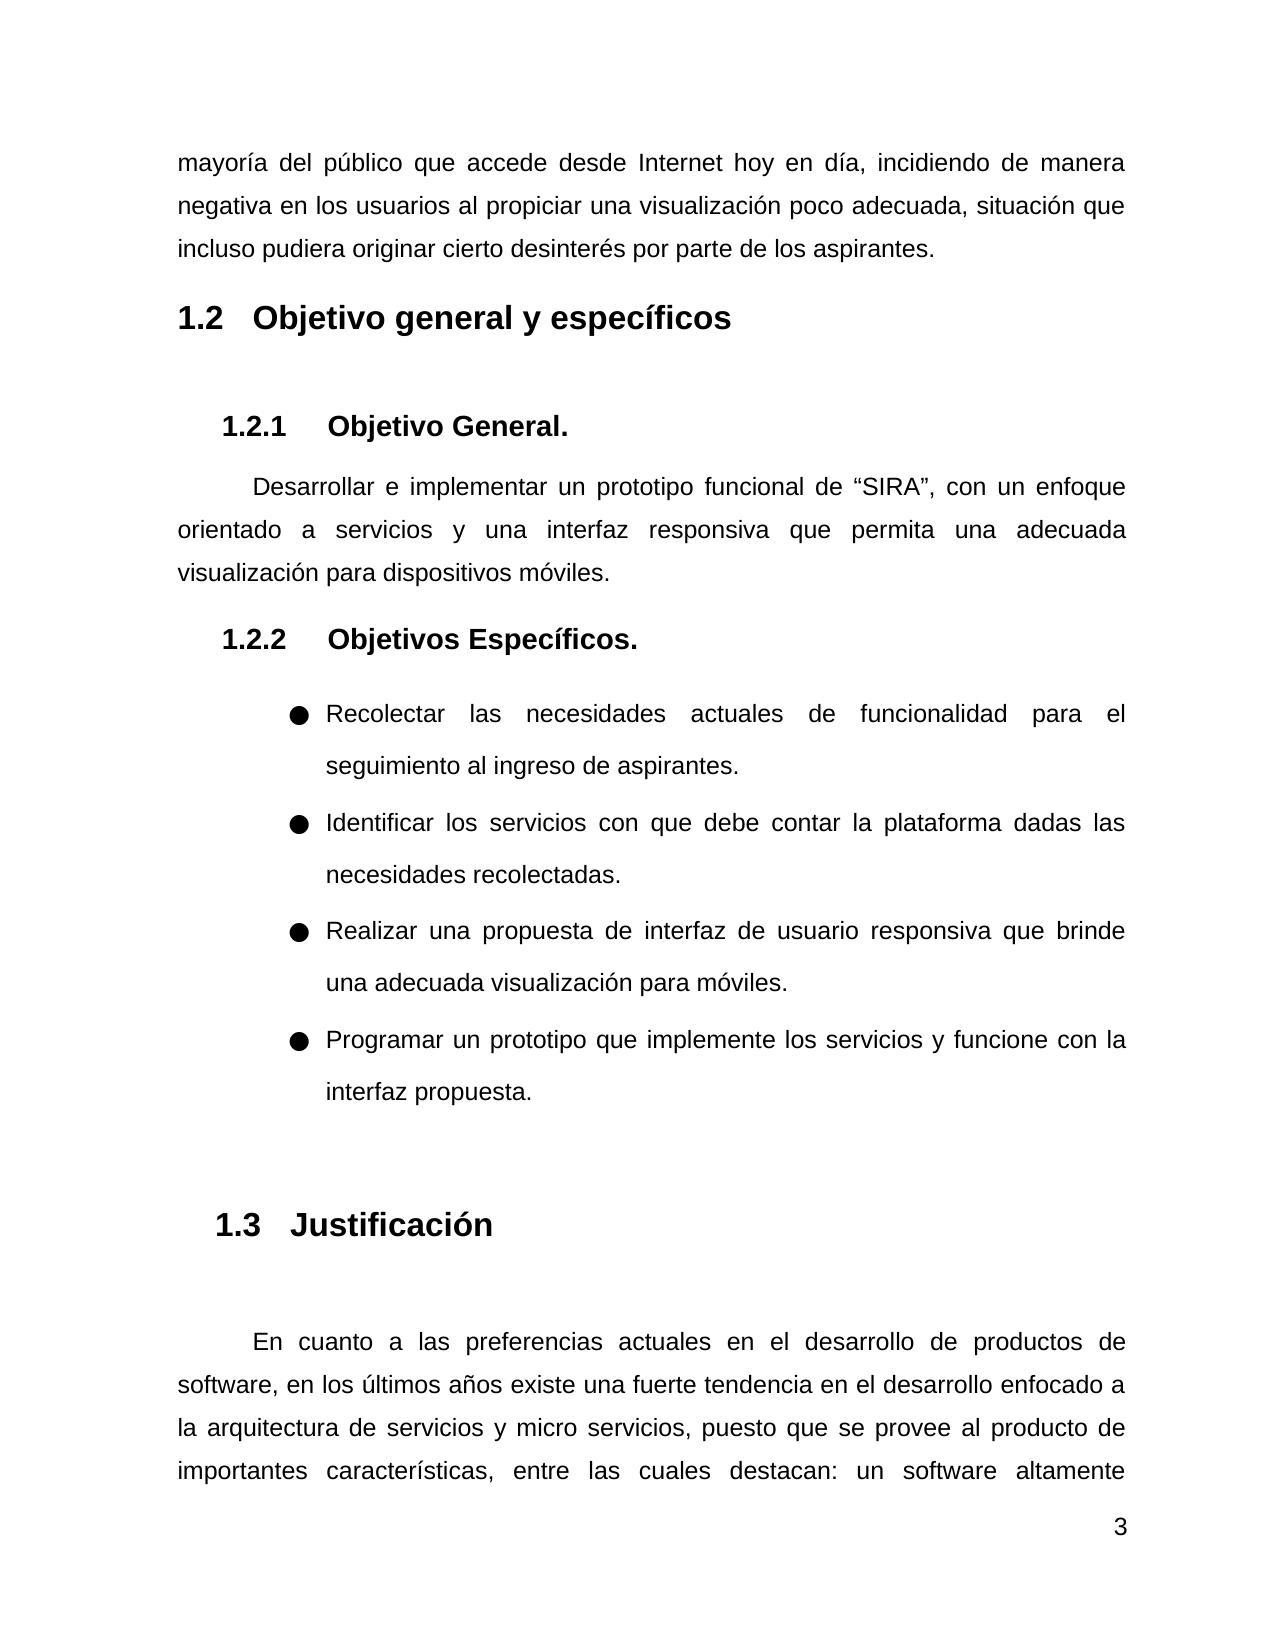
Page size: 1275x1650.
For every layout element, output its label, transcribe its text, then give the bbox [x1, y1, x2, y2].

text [177, 1327, 1127, 1485]
subtitle Objetivos Específicos. [177, 622, 1127, 656]
subtitle Objetivo general y específicos [177, 298, 1127, 336]
subtitle Justificación [215, 1205, 1127, 1243]
list Realizar una propuesta de interfaz de usuario responsiva que brinde una adecuada visualización para móviles. [288, 903, 1127, 997]
subtitle Objetivo General. [177, 409, 1127, 443]
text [177, 148, 1127, 263]
list Recolectar las necesidades actuales de funcionalidad para el seguimiento al ingreso de aspirantes. [288, 685, 1127, 779]
text Desarrollar e implementar un prototipo funcional de “SIRA”, con un enfoque orientado a servicios y una interfaz responsiva que permita una adecuada visualización para dispositivos móviles. [177, 472, 1127, 587]
list Identificar los servicios con que debe contar la plataforma dadas las necesidades recolectadas. [288, 794, 1127, 888]
list Programar un prototipo que implemente los servicios y funcione con la interfaz propuesta. [288, 1011, 1127, 1106]
